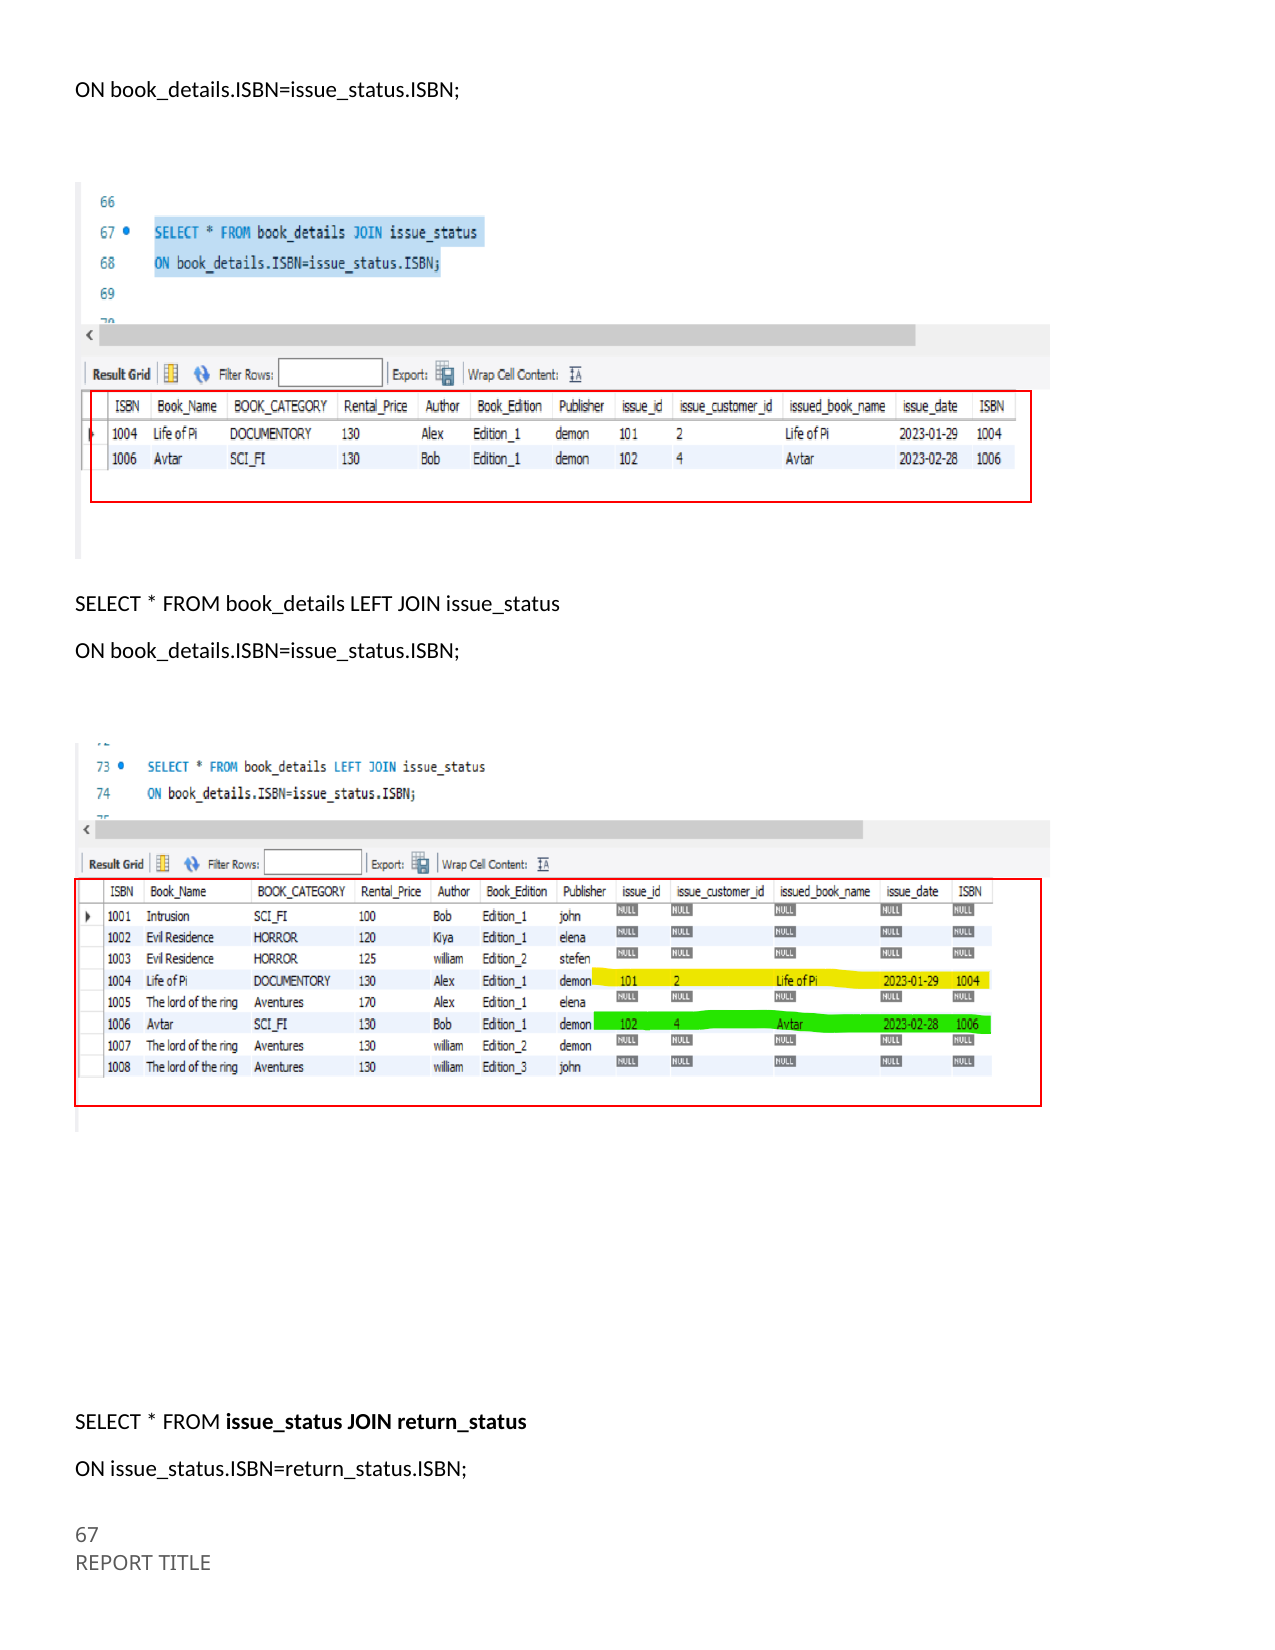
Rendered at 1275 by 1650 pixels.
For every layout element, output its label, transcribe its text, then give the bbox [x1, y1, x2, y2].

picture [75, 182, 1050, 559]
text ON issue_status.ISBN=return_status.ISBN; [75, 1454, 1200, 1482]
text ON book_details.ISBN=issue_status.ISBN; [75, 75, 1200, 103]
text SELECT * FROM book_details LEFT JOIN issue_status [75, 589, 1200, 617]
text SELECT * FROM issue_status JOIN return_status [75, 1407, 1200, 1435]
text ON book_details.ISBN=issue_status.ISBN; [75, 636, 1200, 664]
picture [76, 880, 1040, 1105]
picture [75, 743, 1050, 1132]
